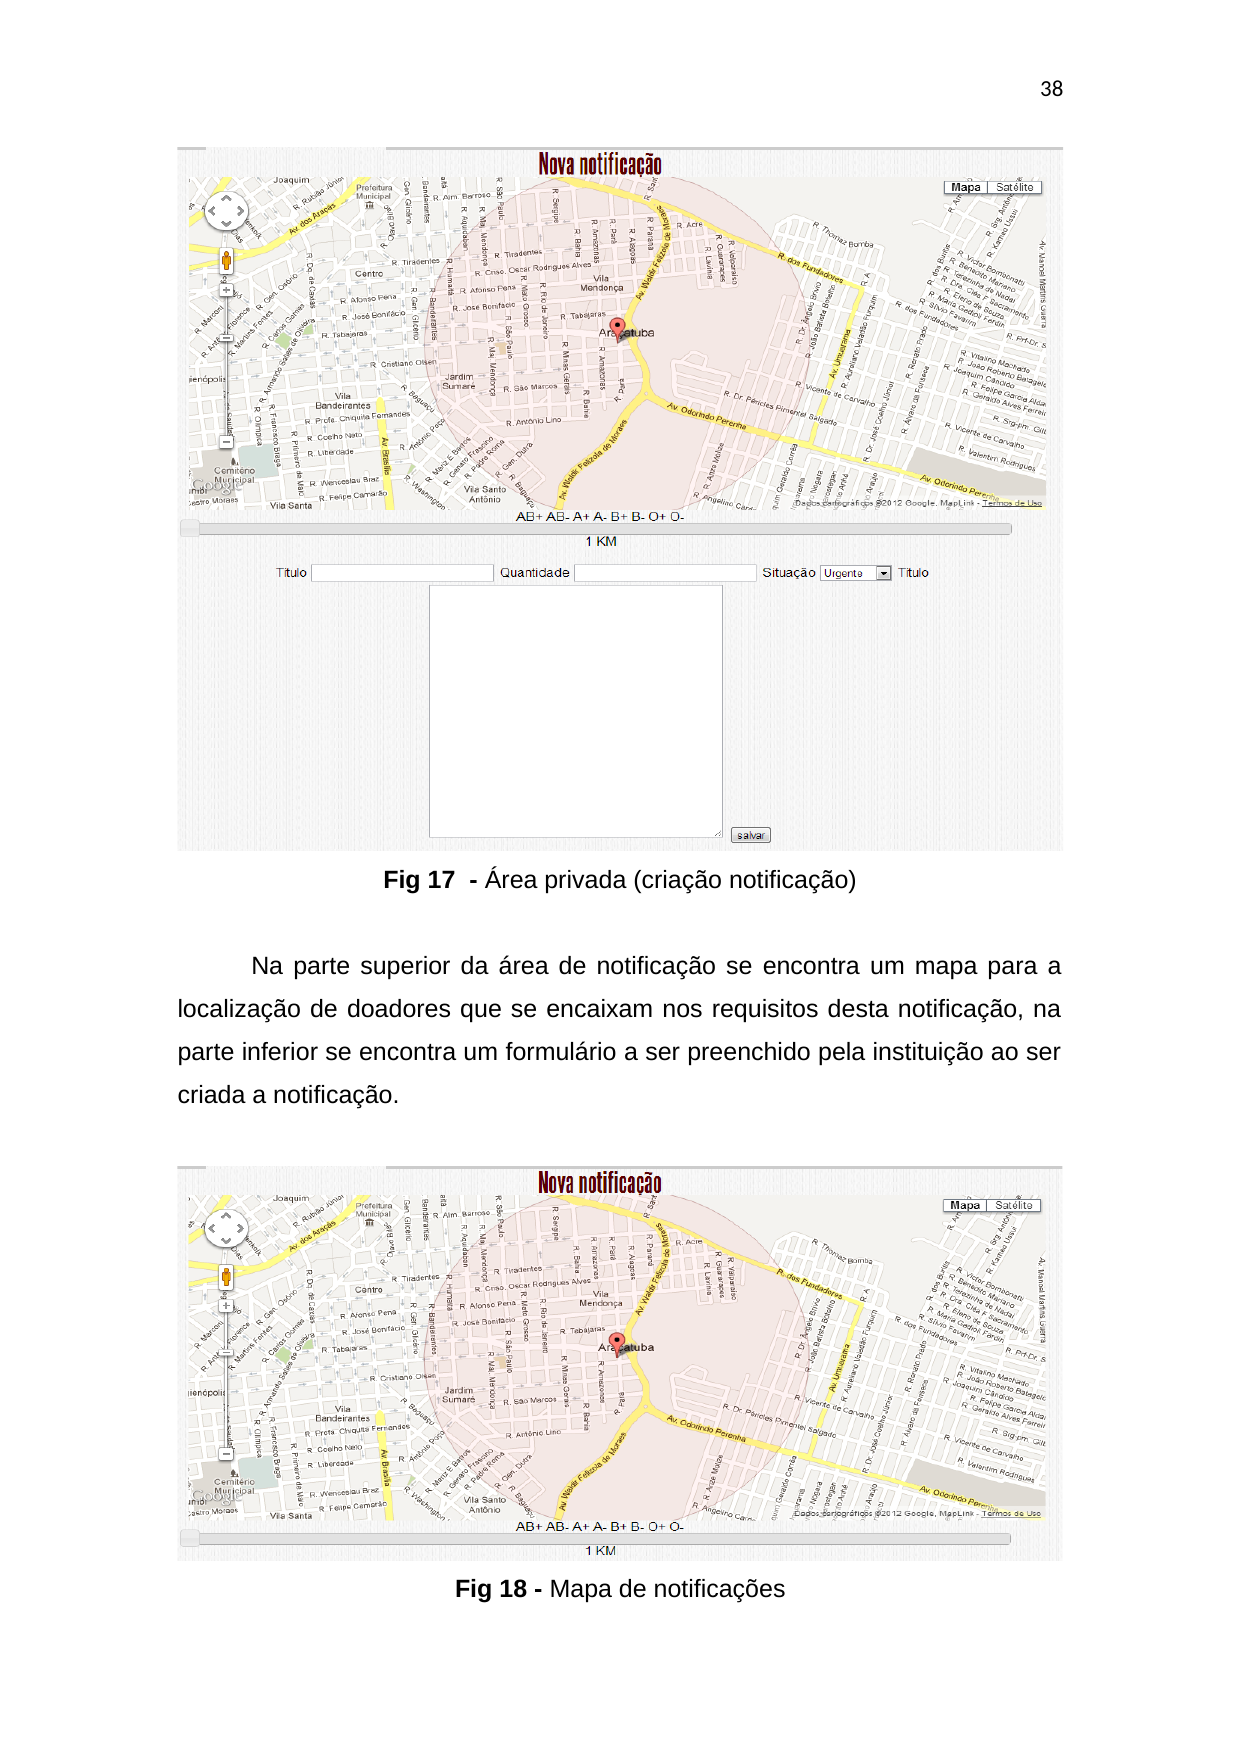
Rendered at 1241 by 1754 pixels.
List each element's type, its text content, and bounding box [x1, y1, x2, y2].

picture [177, 1166, 1063, 1561]
text Fig 17 - Área privada (criação notificação) [177, 865, 1063, 893]
text Fig 18 - Mapa de notificações [177, 1574, 1063, 1603]
text Na parte superior da área de notificação se encontra um mapa para a localização de doadores que se encaixam nos requisitos desta notificação, na parte inferior se encontra um formulário a ser preenchido pela instituição ao ser criada a notificação. [177, 951, 1063, 1109]
picture [177, 147, 1064, 851]
